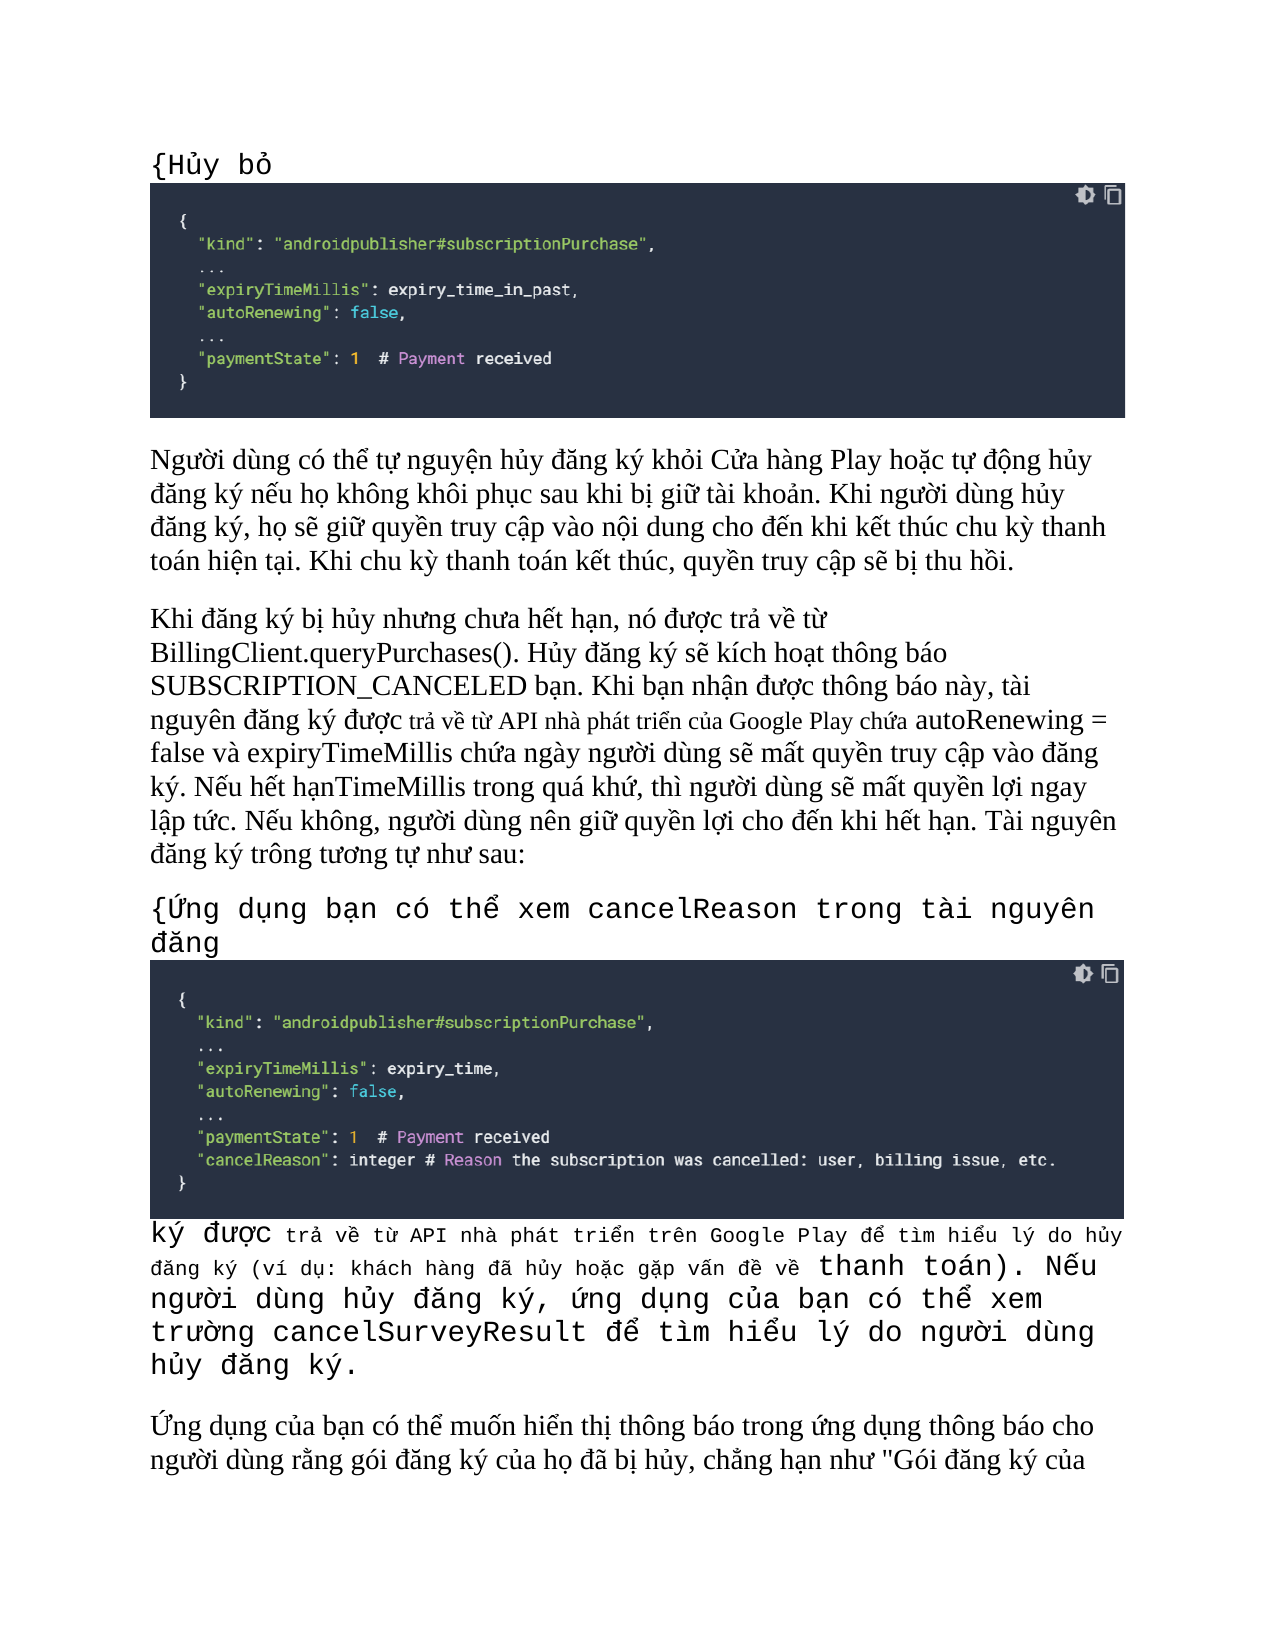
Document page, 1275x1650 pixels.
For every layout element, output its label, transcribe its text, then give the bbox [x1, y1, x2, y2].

text {Hủy bỏ [150, 150, 1125, 183]
text Khi đăng ký bị hủy nhưng chưa hết hạn, nó được trả về từ BillingClient.queryPurchases(). Hủy đăng ký sẽ kích hoạt thông báo SUBSCRIPTION_CANCELED bạn. Khi bạn nhận được thông báo này, tài nguyên đăng ký được trả về từ API nhà phát triển của Google Play chứa autoRenewing = false và expiryTimeMillis chứa ngày người dùng sẽ mất quyền truy cập vào đăng ký. Nếu hết hạnTimeMillis trong quá khứ, thì người dùng sẽ mất quyền lợi ngay lập tức. Nếu không, người dùng nên giữ quyền lợi cho đến khi hết hạn. Tài nguyên đăng ký trông tương tự như sau: [150, 601, 1125, 870]
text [150, 1408, 1125, 1475]
text Người dùng có thể tự nguyện hủy đăng ký khỏi Cửa hàng Play hoặc tự động hủy đăng ký nếu họ không khôi phục sau khi bị giữ tài khoản. Khi người dùng hủy đăng ký, họ sẽ giữ quyền truy cập vào nội dung cho đến khi kết thúc chu kỳ thanh toán hiện tại. Khi chu kỳ thanh toán kết thúc, quyền truy cập sẽ bị thu hồi. [150, 442, 1125, 576]
text {Ứng dụng bạn có thể xem cancelReason trong tài nguyên đăng ký được trả về từ API nhà phát triển trên Google Play để tìm hiểu lý do hủy đăng ký (ví dụ: khách hàng đã hủy hoặc gặp vấn đề về thanh toán). Nếu người dùng hủy đăng ký, ứng dụng của bạn có thể xem trường cancelSurveyResult để tìm hiểu lý do người dùng hủy đăng ký. [150, 895, 1125, 960]
picture [150, 183, 1125, 418]
picture [150, 960, 1125, 1219]
text {Ứng dụng bạn có thể xem cancelReason trong tài nguyên đăng ký được trả về từ API nhà phát triển trên Google Play để tìm hiểu lý do hủy đăng ký (ví dụ: khách hàng đã hủy hoặc gặp vấn đề về thanh toán). Nếu người dùng hủy đăng ký, ứng dụng của bạn có thể xem trường cancelSurveyResult để tìm hiểu lý do người dùng hủy đăng ký. [150, 1219, 1125, 1383]
